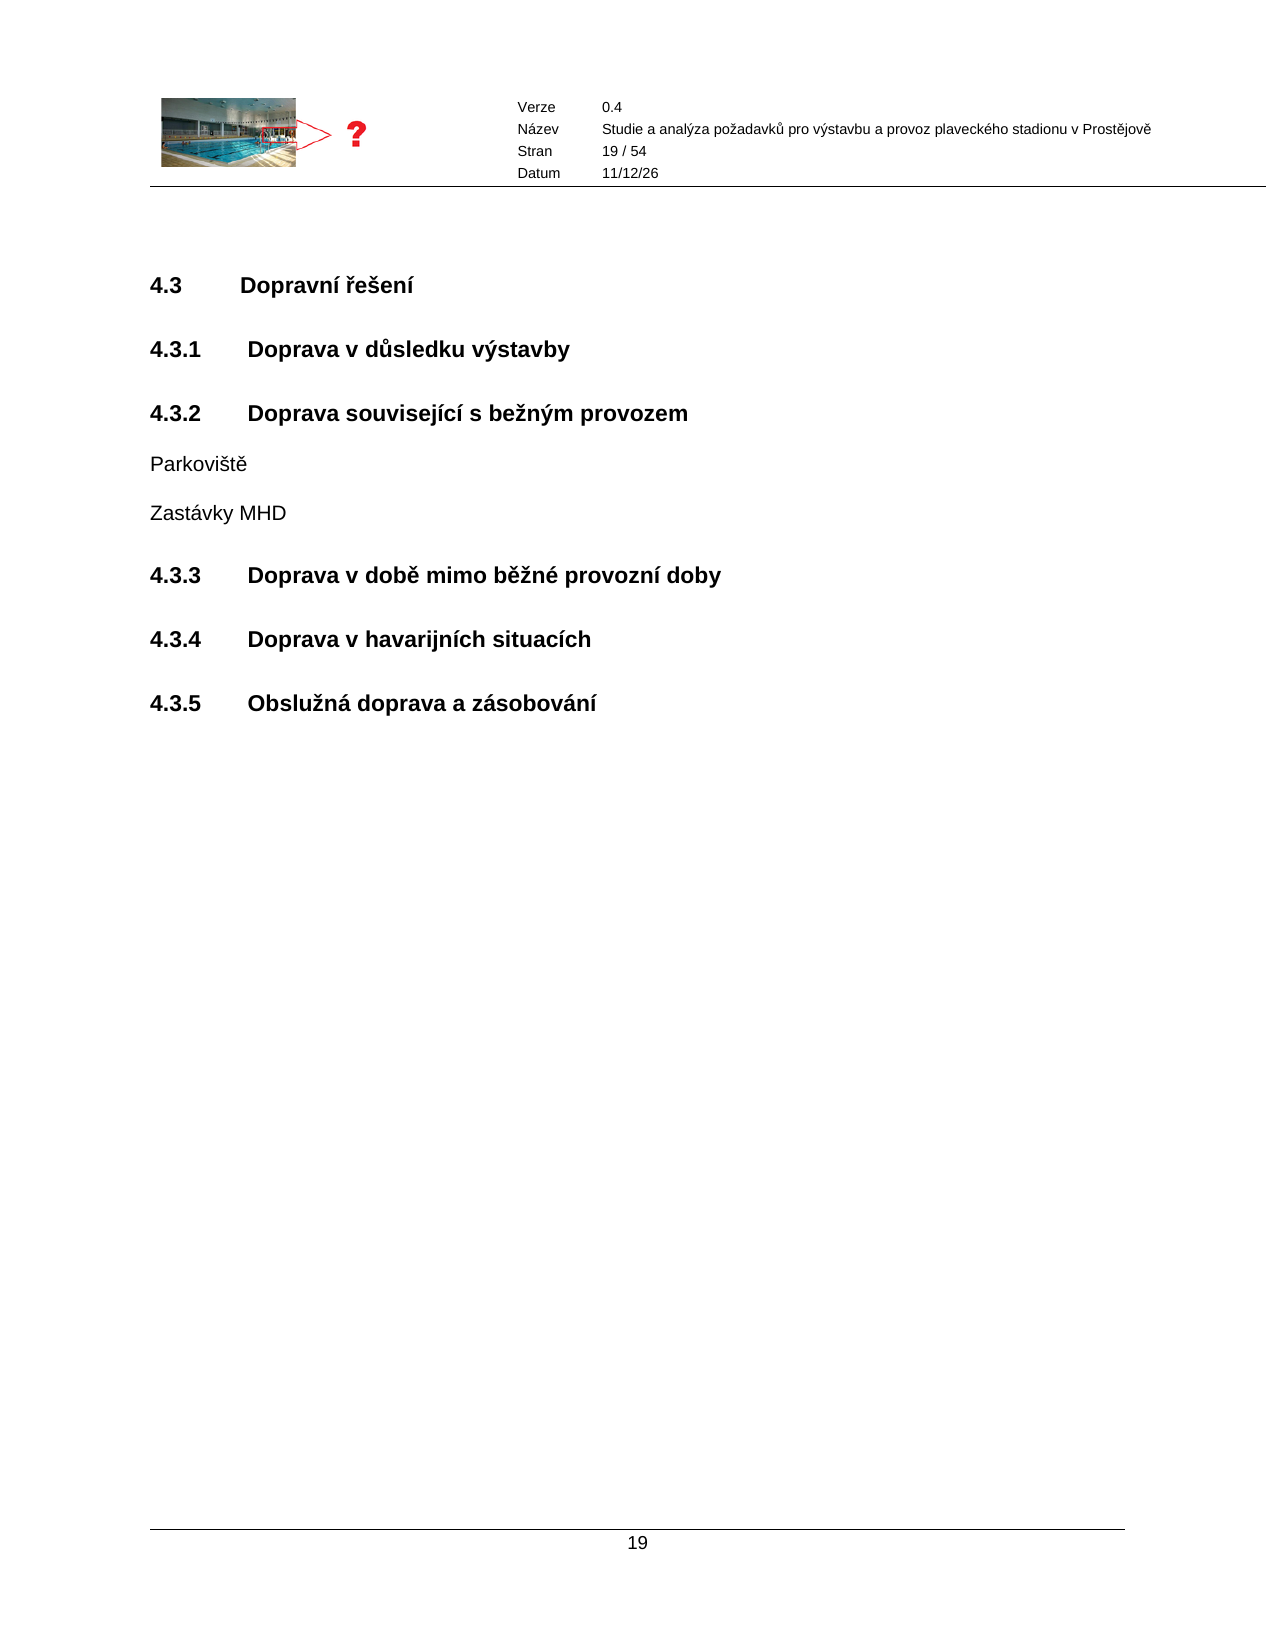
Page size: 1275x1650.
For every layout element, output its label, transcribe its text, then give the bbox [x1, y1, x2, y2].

subtitle Doprava v důsledku výstavby [150, 336, 1125, 363]
subtitle Doprava související s bežným provozem [150, 400, 1125, 427]
subtitle Obslužná doprava a zásobování [150, 690, 1125, 716]
subtitle Dopravní řešení [150, 272, 1125, 299]
text Parkoviště [150, 452, 1125, 476]
subtitle Doprava v havarijních situacích [150, 626, 1125, 652]
picture [161, 98, 416, 167]
subtitle Doprava v době mimo běžné provozní doby [150, 562, 1125, 588]
text Zastávky MHD [150, 501, 1125, 524]
